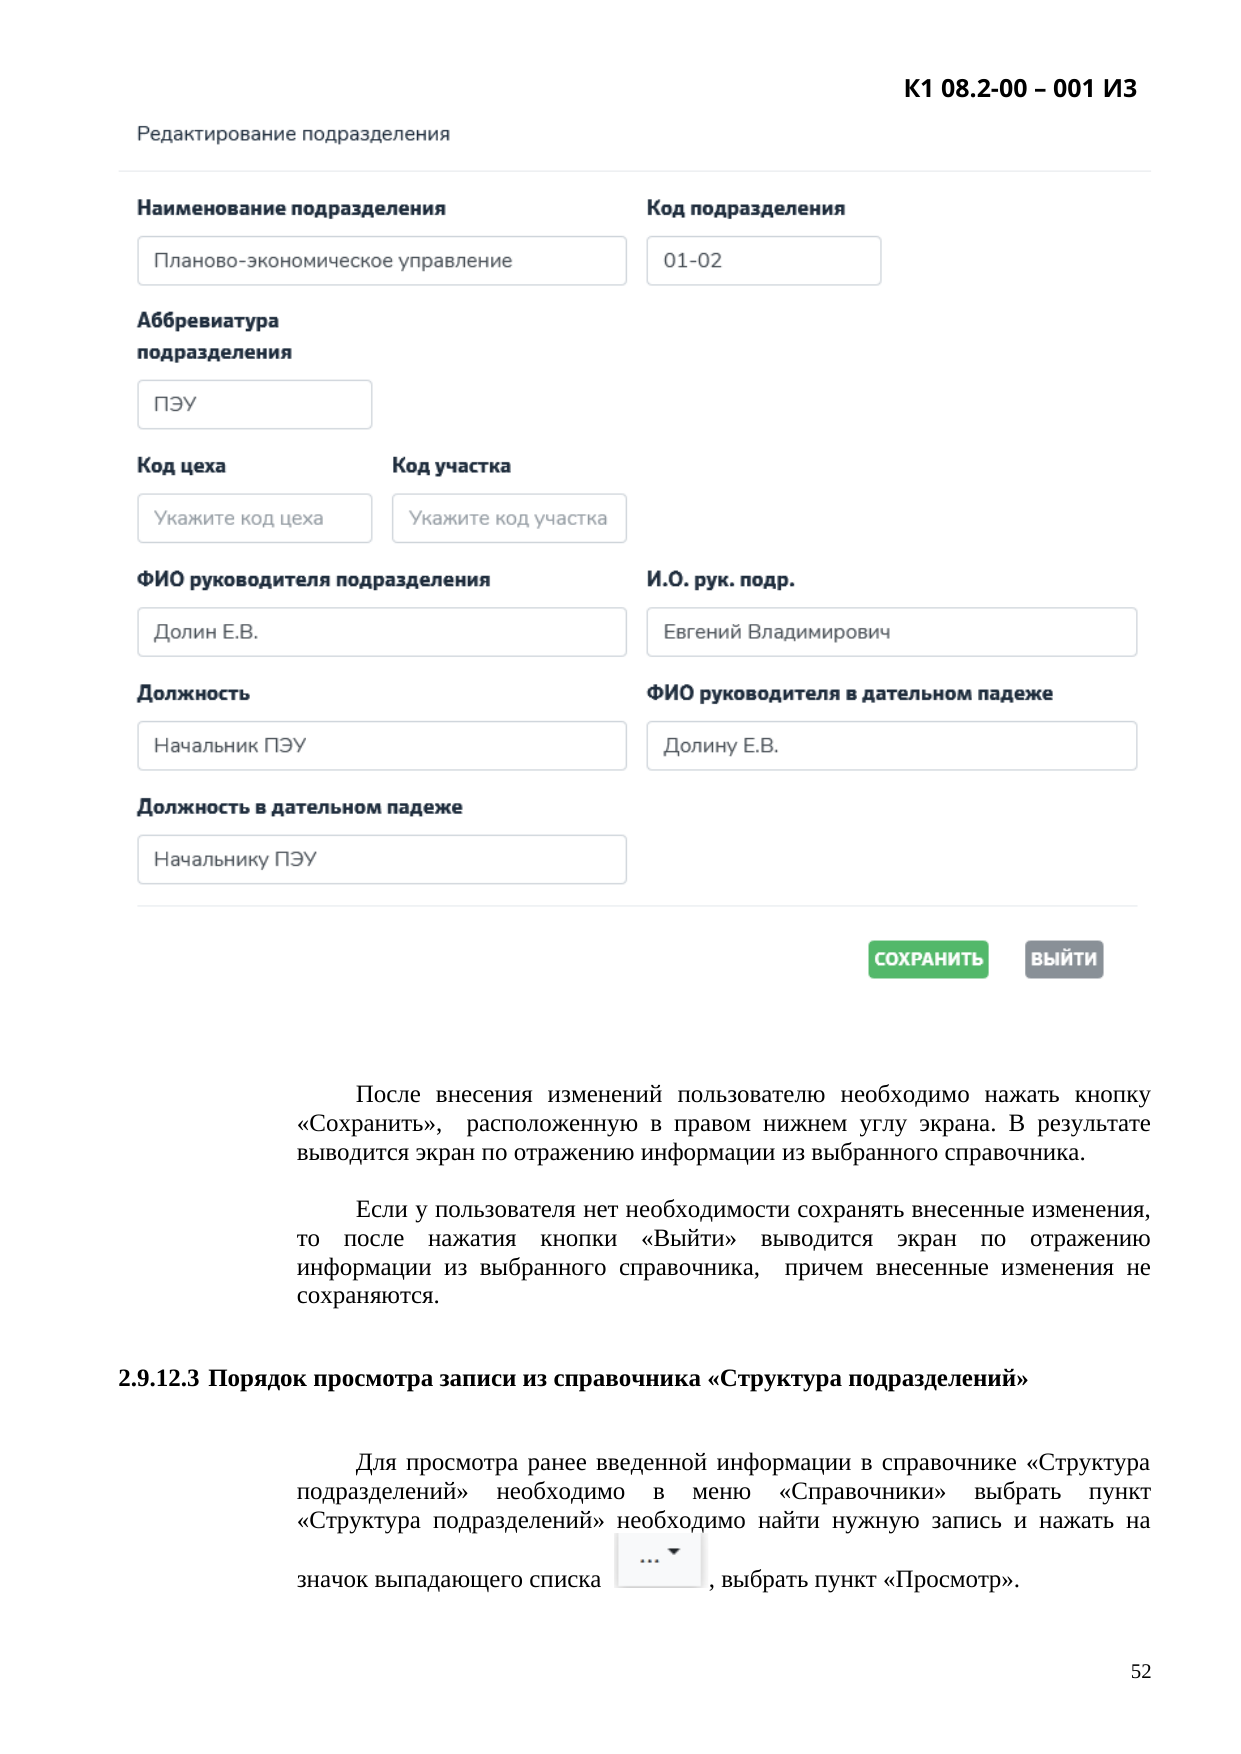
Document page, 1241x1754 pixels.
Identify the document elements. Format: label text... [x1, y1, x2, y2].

subtitle Порядок просмотра записи из справочника «Структура подразделений» [118, 1363, 1152, 1392]
text Если у пользователя нет необходимости сохранять внесенные изменения, то после нажатия кнопки «Выйти» выводится экран по отражению информации из выбранного справочника, причем внесенные изменения не сохраняются. [297, 1194, 1152, 1309]
text После внесения изменений пользователю необходимо нажать кнопку «Сохранить», расположенную в правом нижнем углу экрана. В результате выводится экран по отражению информации из выбранного справочника. [297, 1079, 1152, 1166]
text Для просмотра ранее введенной информации в справочнике «Структура подразделений» необходимо в меню «Справочники» выбрать пункт «Структура подразделений» необходимо найти нужную запись и нажать на значок выпадающего списка , выбрать пункт «Просмотр». [297, 1447, 1152, 1593]
picture [614, 1533, 709, 1588]
picture [118, 105, 1152, 1027]
